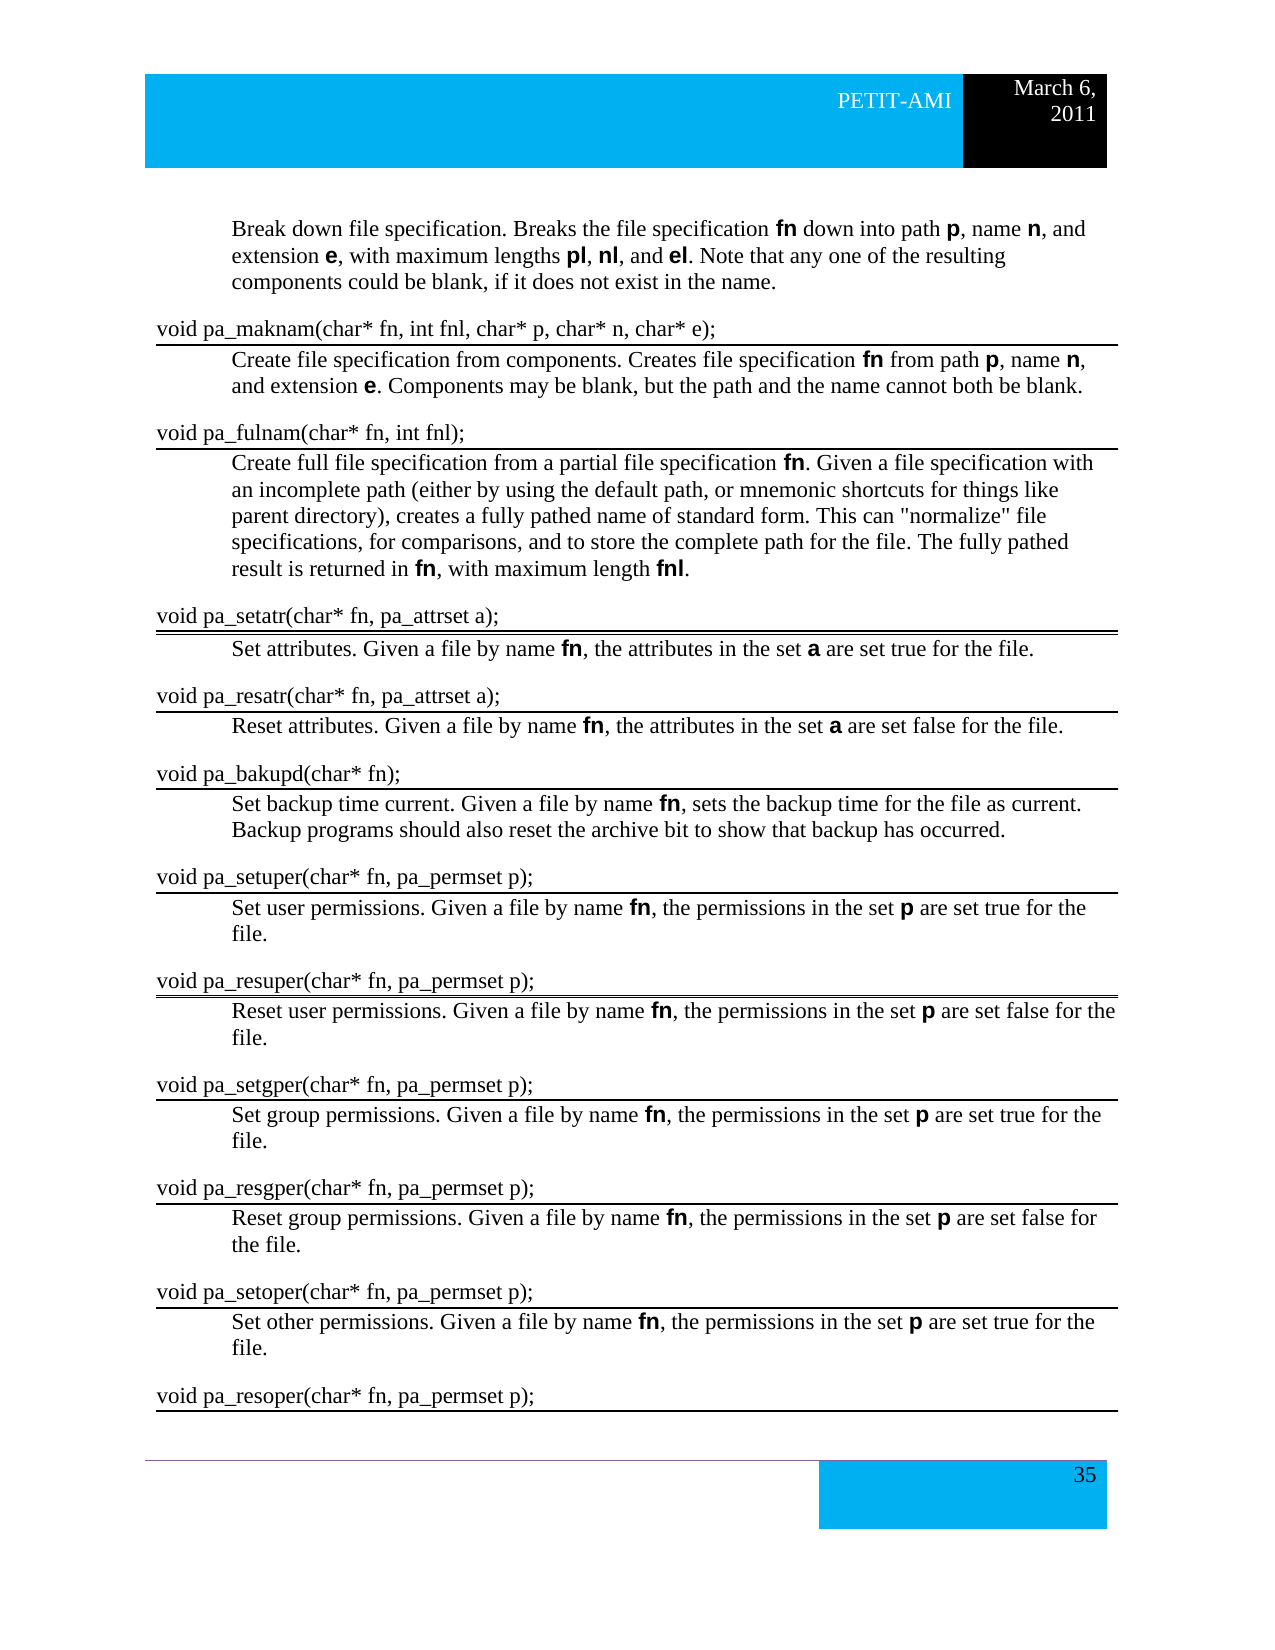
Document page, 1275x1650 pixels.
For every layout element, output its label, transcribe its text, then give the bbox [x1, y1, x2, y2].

text void pa_setuper(char* fn, pa_permset p); [156, 863, 1118, 892]
text Break down file specification. Breaks the file specification fn down into path p, name n, and extension e, with maximum lengths pl, nl, and el. Note that any one of the resulting components could be blank, if it does not exist in the name. [231, 215, 1118, 295]
text Set other permissions. Given a file by name fn, the permissions in the set p are set true for the file. [231, 1309, 1118, 1361]
text Reset user permissions. Given a file by name fn, the permissions in the set p are set false for the file. [231, 998, 1118, 1050]
text void pa_resoper(char* fn, pa_permset p); [156, 1382, 1118, 1410]
text void pa_maknam(char* fn, int fnl, char* p, char* n, char* e); [156, 316, 1118, 344]
text void pa_setoper(char* fn, pa_permset p); [156, 1278, 1118, 1307]
text void pa_setatr(char* fn, pa_attrset a); [156, 602, 1118, 630]
text Create full file specification from a partial file specification fn. Given a file specification with an incomplete path (either by using the default path, or mnemonic shortcuts for things like parent directory), creates a fully pathed name of standard form. This can "normalize" file specifications, for comparisons, and to store the complete path for the file. The fully pathed result is returned in fn, with maximum length fnl. [231, 450, 1118, 581]
text Set group permissions. Given a file by name fn, the permissions in the set p are set true for the file. [231, 1101, 1118, 1153]
text Set backup time current. Given a file by name fn, sets the backup time for the file as current. Backup programs should also reset the archive bit to show that backup has occurred. [231, 790, 1118, 843]
text void pa_bakupd(char* fn); [156, 760, 1118, 788]
text void pa_resuper(char* fn, pa_permset p); [156, 967, 1118, 995]
text void pa_fulnam(char* fn, int fnl); [156, 419, 1118, 448]
text Create file specification from components. Creates file specification fn from path p, name n, and extension e. Components may be blank, but the path and the name cannot both be blank. [231, 346, 1118, 398]
text void pa_resatr(char* fn, pa_attrset a); [156, 682, 1118, 711]
text void pa_setgper(char* fn, pa_permset p); [156, 1071, 1118, 1099]
text Reset group permissions. Given a file by name fn, the permissions in the set p are set false for the file. [231, 1205, 1118, 1257]
text Set attributes. Given a file by name fn, the attributes in the set a are set true for the file. [231, 635, 1118, 662]
text Set user permissions. Given a file by name fn, the permissions in the set p are set true for the file. [231, 894, 1118, 946]
text void pa_resgper(char* fn, pa_permset p); [156, 1174, 1118, 1203]
text Reset attributes. Given a file by name fn, the attributes in the set a are set false for the file. [231, 713, 1118, 739]
